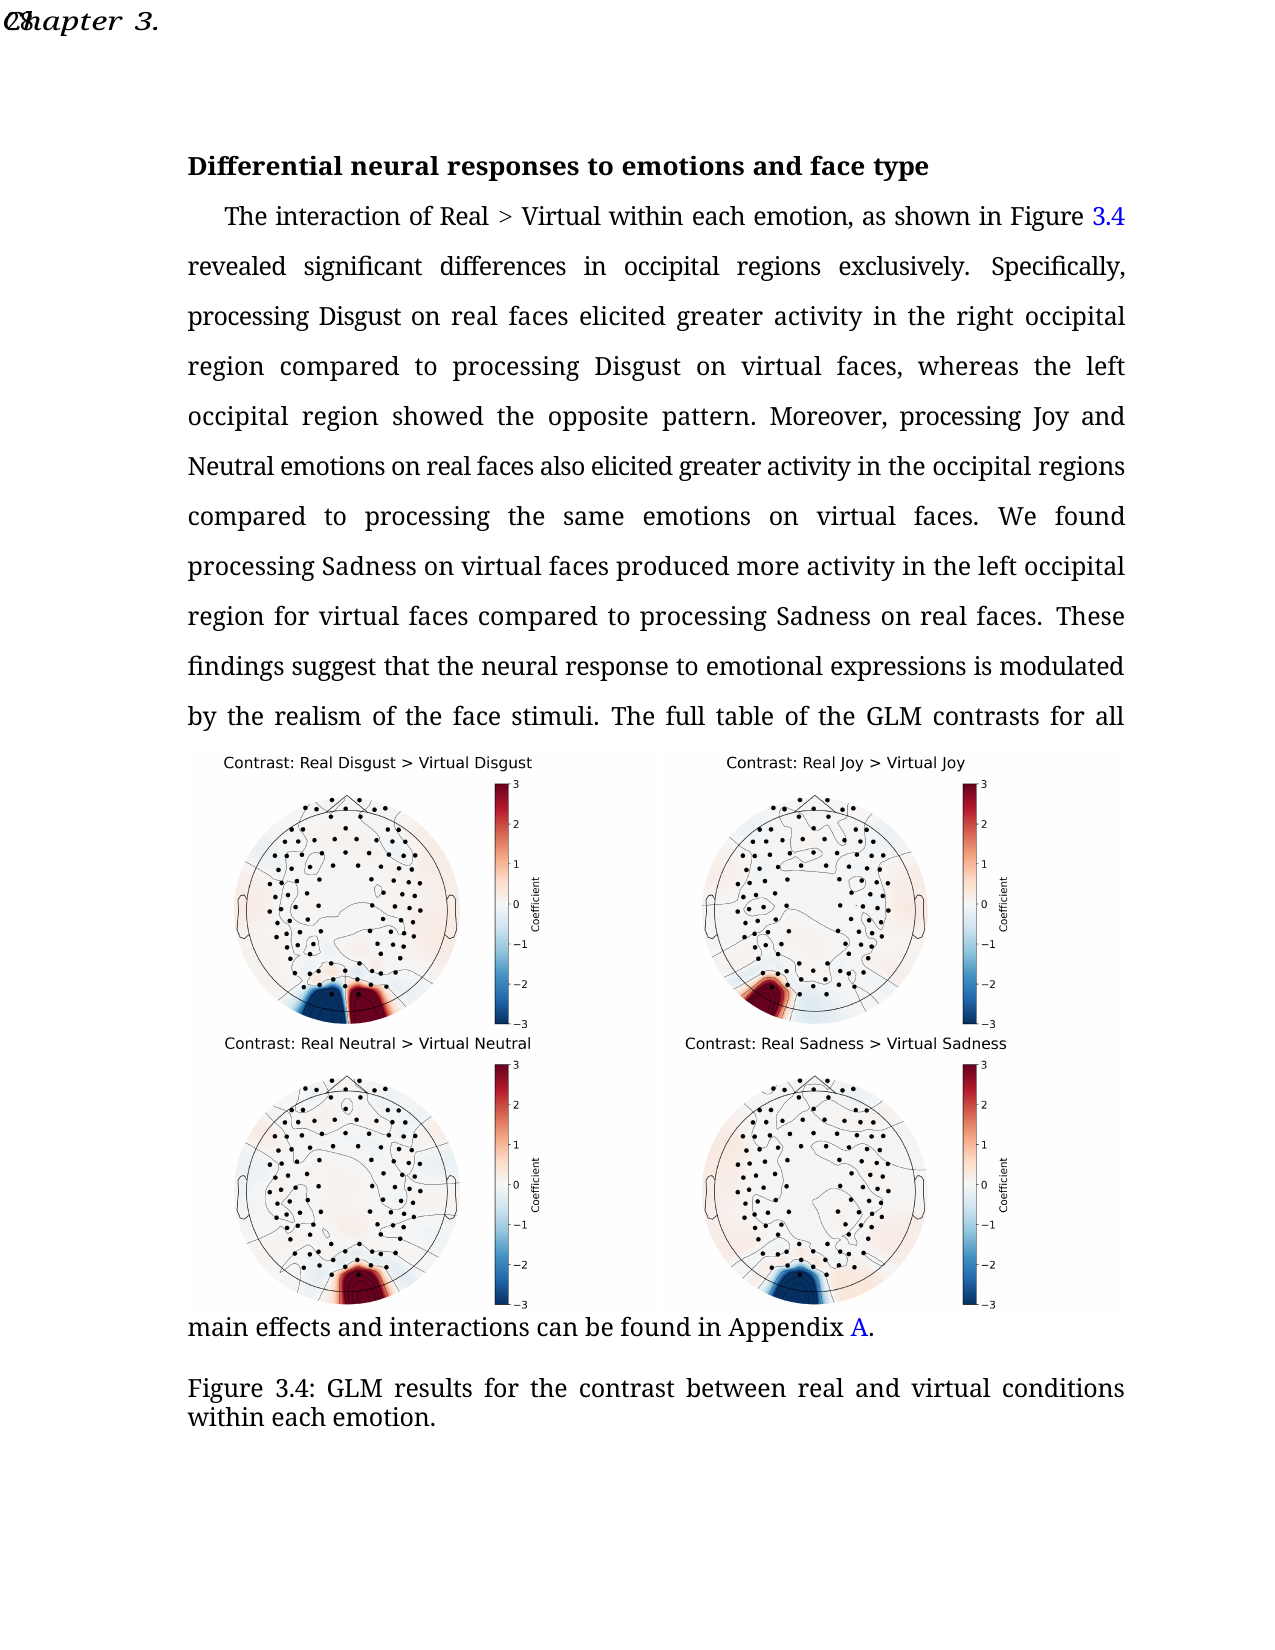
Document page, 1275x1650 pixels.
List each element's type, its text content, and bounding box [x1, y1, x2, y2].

text Figure 3.4: GLM results for the contrast between real and virtual conditions within each emotion. [187, 1374, 1126, 1433]
text The interaction of Real > Virtual within each emotion, as shown in Figure 3.4 revealed significant differences in occipital regions exclusively. Specifically, processing Disgust on real faces elicited greater activity in the right occipital region compared to processing Disgust on virtual faces, whereas the left occipital region showed the opposite pattern. Moreover, processing Joy and Neutral emotions on real faces also elicited greater activity in the occipital regions compared to processing the same emotions on virtual faces. We found processing Sadness on virtual faces produced more activity in the left occipital region for virtual faces compared to processing Sadness on real faces. These findings suggest that the neural response to emotional expressions is modulated by the realism of the face stimuli. The full table of the GLM contrasts for all main effects and interactions can be found in Appendix A. [187, 198, 1126, 1344]
text Differential neural responses to emotions and face type [187, 148, 1262, 182]
